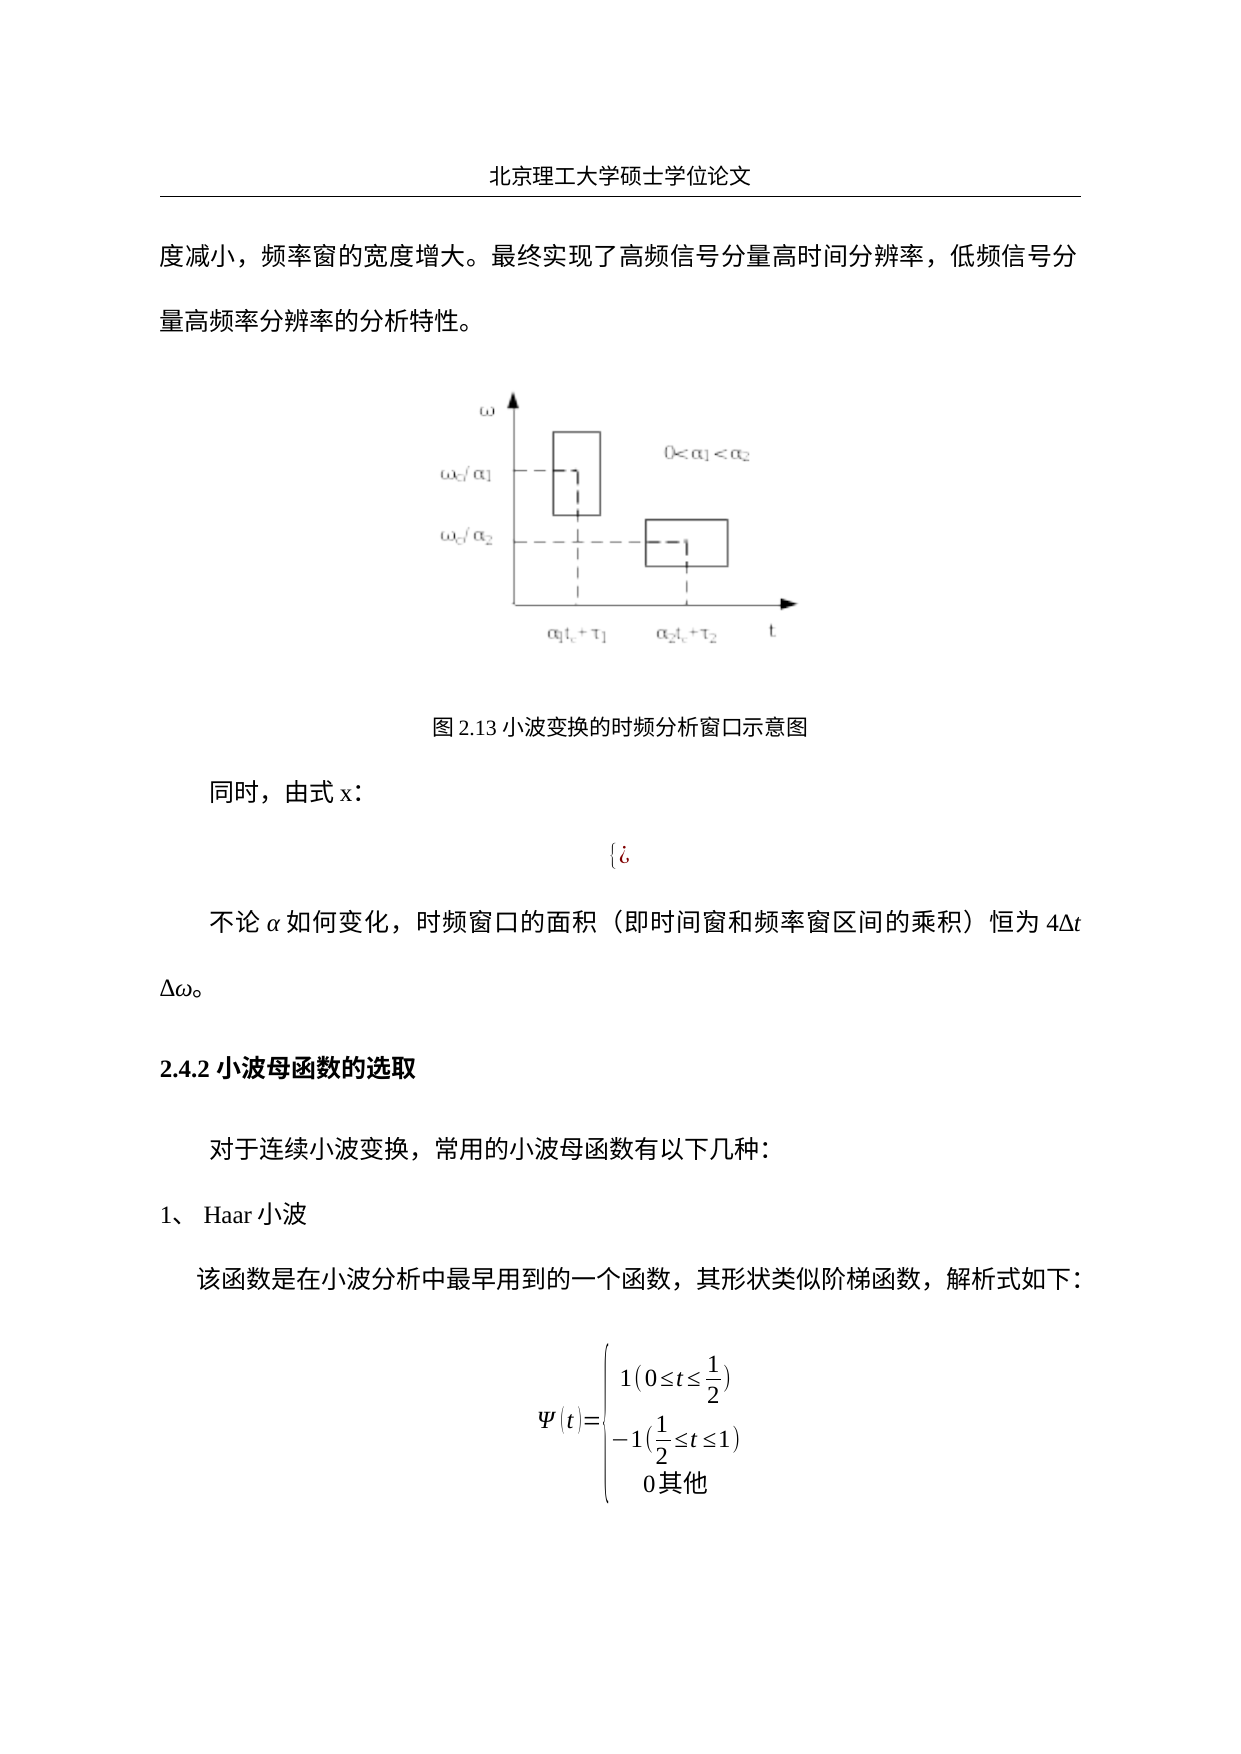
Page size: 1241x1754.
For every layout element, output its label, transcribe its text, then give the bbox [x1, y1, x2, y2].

text 不论α如何变化，时频窗口的面积（即时间窗和频率窗区间的乘积）恒为4∆t ∆ω。 [159, 888, 1081, 1018]
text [159, 222, 1081, 352]
text 该函数是在小波分析中最早用到的一个函数，其形状类似阶梯函数，解析式如下： [197, 1246, 1081, 1311]
text 同时，由式x： [159, 758, 1081, 823]
text 对于连续小波变换，常用的小波母函数有以下几种： [159, 1116, 1081, 1181]
list Haar小波 [159, 1181, 1081, 1246]
text 2.4.2 小波母函数的选取 [159, 1034, 1081, 1099]
text 图2.13 小波变换的时频分析窗口示意图 [159, 709, 1081, 742]
